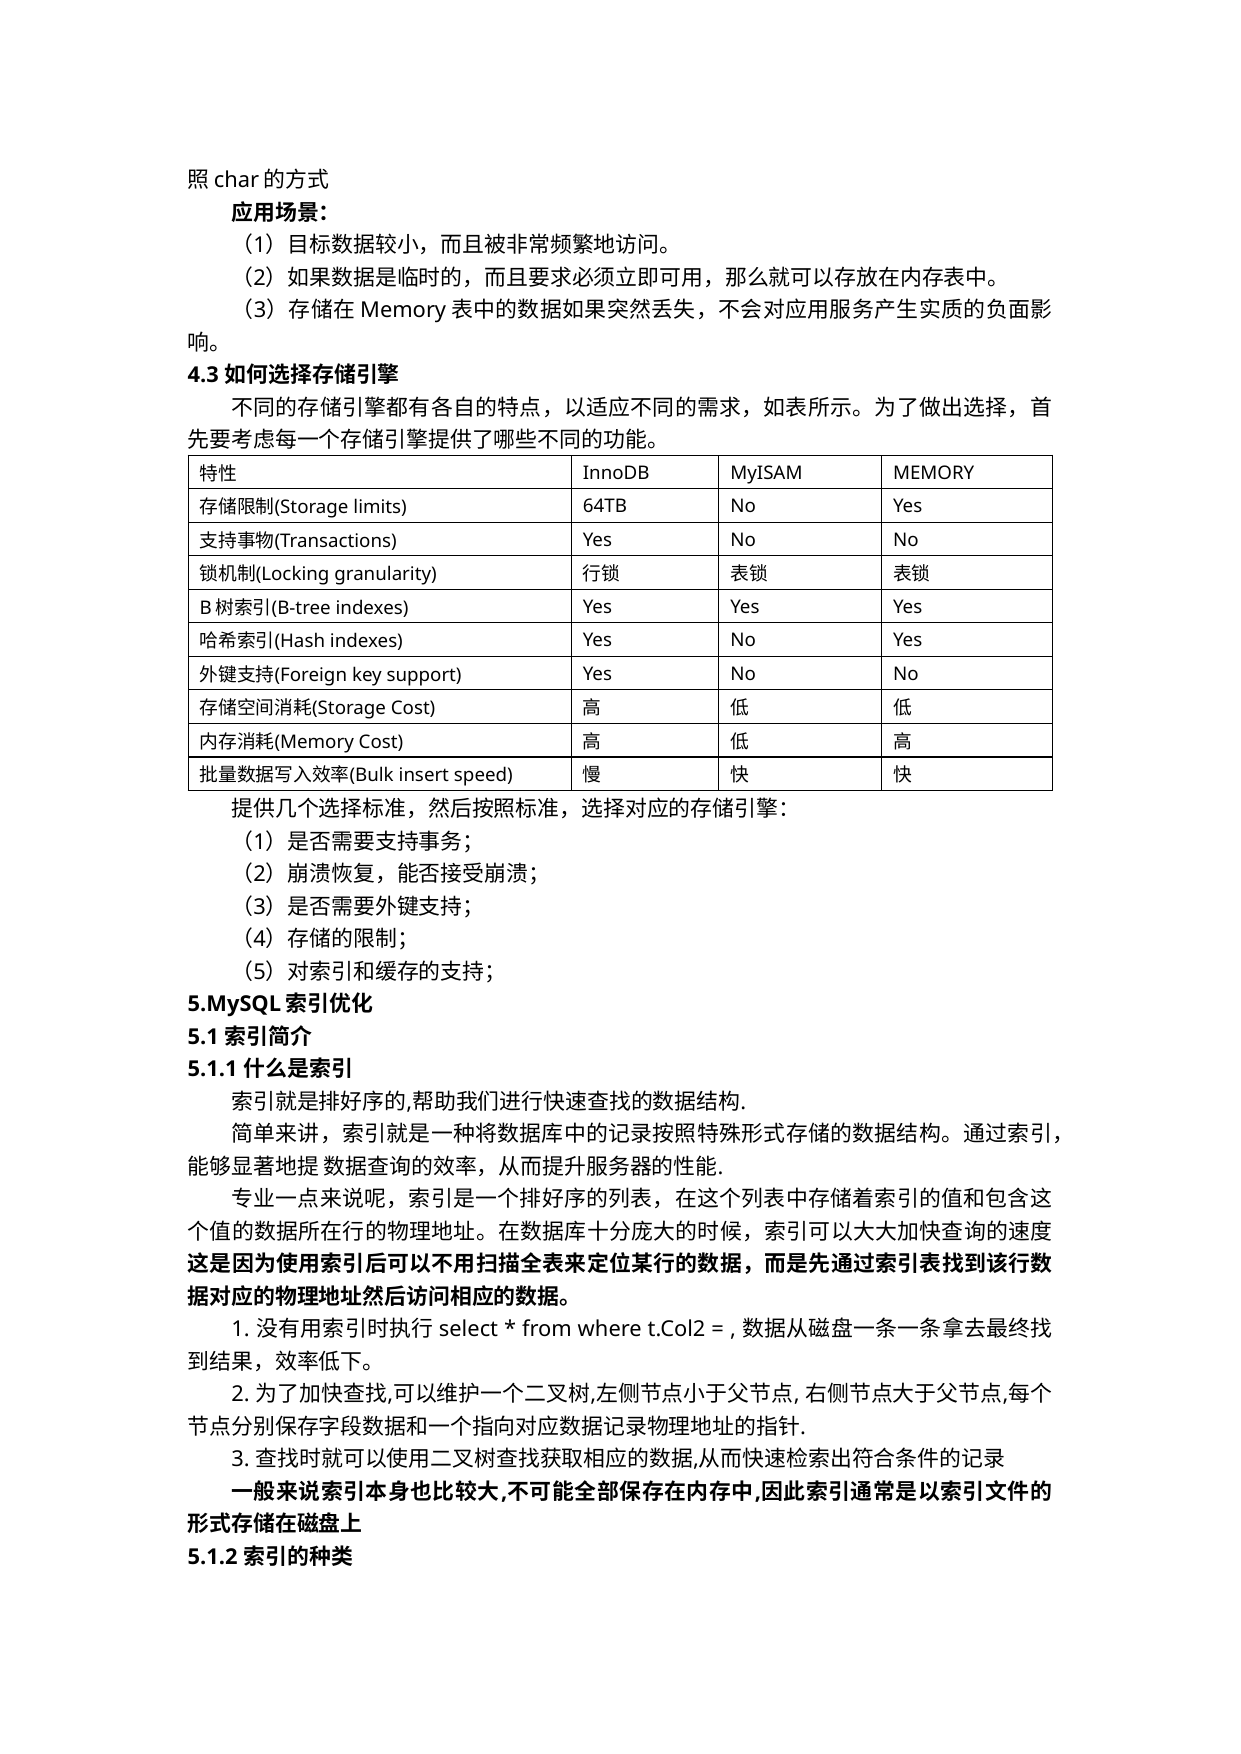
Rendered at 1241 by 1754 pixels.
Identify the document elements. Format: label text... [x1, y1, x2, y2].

text （5）对索引和缓存的支持； [187, 953, 1053, 986]
table_cell Yes [572, 523, 718, 555]
text 5.1.2 索引的种类 [187, 1538, 1053, 1571]
table_header MyISAM [719, 456, 881, 488]
text 索引就是排好序的,帮助我们进行快速查找的数据结构. [187, 1083, 1053, 1116]
table_cell 低 [719, 724, 881, 756]
table_cell 高 [572, 690, 718, 723]
table_cell No [719, 657, 881, 689]
table_cell Yes [882, 623, 1052, 656]
table_cell B树索引(B-tree indexes) [189, 590, 571, 622]
text 3. 查找时就可以使用二叉树查找获取相应的数据,从而快速检索出符合条件的记录 [187, 1441, 1053, 1473]
text 2. 为了加快查找,可以维护一个二叉树,左侧节点小于父节点, 右侧节点大于父节点,每个节点分别保存字段数据和一个指向对应数据记录物理地址的指针. [187, 1376, 1053, 1441]
table_cell 慢 [572, 758, 718, 790]
table_cell Yes [719, 590, 881, 622]
table_cell 哈希索引(Hash indexes) [189, 623, 571, 656]
table_header InnoDB [572, 456, 718, 488]
table_cell Yes [882, 590, 1052, 622]
table_header MEMORY [882, 456, 1052, 488]
text 5.MySQL索引优化 [187, 986, 1053, 1018]
table_cell 快 [882, 758, 1052, 790]
table_cell 高 [882, 724, 1052, 756]
table_cell No [882, 523, 1052, 555]
table_cell No [719, 489, 881, 522]
table_cell 高 [572, 724, 718, 756]
text （3）是否需要外键支持； [187, 888, 1053, 921]
table_cell Yes [572, 590, 718, 622]
text （4）存储的限制； [187, 921, 1053, 953]
text 提供几个选择标准，然后按照标准，选择对应的存储引擎： [187, 791, 1053, 823]
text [187, 162, 1053, 194]
text 应用场景： [187, 194, 1053, 227]
table_header 特性 [189, 456, 571, 488]
table_cell No [719, 523, 881, 555]
table_cell No [719, 623, 881, 656]
table_cell Yes [572, 657, 718, 689]
text 不同的存储引擎都有各自的特点，以适应不同的需求，如表所示。为了做出选择，首先要考虑每一个存储引擎提供了哪些不同的功能。 [187, 389, 1053, 454]
table_cell 锁机制(Locking granularity) [189, 556, 571, 589]
table_cell 存储限制(Storage limits) [189, 489, 571, 522]
table_cell 低 [882, 690, 1052, 723]
table_cell 存储空间消耗(Storage Cost) [189, 690, 571, 723]
table_cell 64TB [572, 489, 718, 522]
text （1）是否需要支持事务； [187, 823, 1053, 856]
table_cell 批量数据写入效率(Bulk insert speed) [189, 758, 571, 790]
text 一般来说索引本身也比较大,不可能全部保存在内存中,因此索引通常是以索引文件的形式存储在磁盘上 [187, 1473, 1053, 1538]
table_cell 支持事物(Transactions) [189, 523, 571, 555]
text 专业一点来说呢，索引是一个排好序的列表，在这个列表中存储着索引的值和包含这个值的数据所在行的物理地址。在数据库十分庞大的时候，索引可以大大加快查询的速度，这是因为使用索引后可以不用扫描全表来定位某行的数据，而是先通过索引表找到该行数据对应的物理地址然后访问相应的数据。 [187, 1181, 1053, 1311]
table_cell 表锁 [719, 556, 881, 589]
table_cell 低 [719, 690, 881, 723]
table_cell Yes [882, 489, 1052, 522]
table_cell No [882, 657, 1052, 689]
table_cell 外键支持(Foreign key support) [189, 657, 571, 689]
text 1. 没有用索引时执行 select * from where t.Col2 = , 数据从磁盘一条一条拿去最终找到结果，效率低下。 [187, 1311, 1053, 1376]
text 5.1.1 什么是索引 [187, 1051, 1053, 1083]
text （2）崩溃恢复，能否接受崩溃； [187, 856, 1053, 888]
table_cell 内存消耗(Memory Cost) [189, 724, 571, 756]
text （3）存储在Memory表中的数据如果突然丢失，不会对应用服务产生实质的负面影响。 [187, 292, 1053, 357]
text 4.3 如何选择存储引擎 [187, 357, 1053, 389]
text （1）目标数据较小，而且被非常频繁地访问。 [187, 227, 1053, 259]
text 5.1 索引简介 [187, 1018, 1053, 1051]
text 简单来讲，索引就是一种将数据库中的记录按照特殊形式存储的数据结构。通过索引，能够显著地提 数据查询的效率，从而提升服务器的性能. [187, 1116, 1053, 1181]
table_cell Yes [572, 623, 718, 656]
table_cell 表锁 [882, 556, 1052, 589]
table_cell 行锁 [572, 556, 718, 589]
text （2）如果数据是临时的，而且要求必须立即可用，那么就可以存放在内存表中。 [187, 259, 1053, 292]
table_cell 快 [719, 758, 881, 790]
